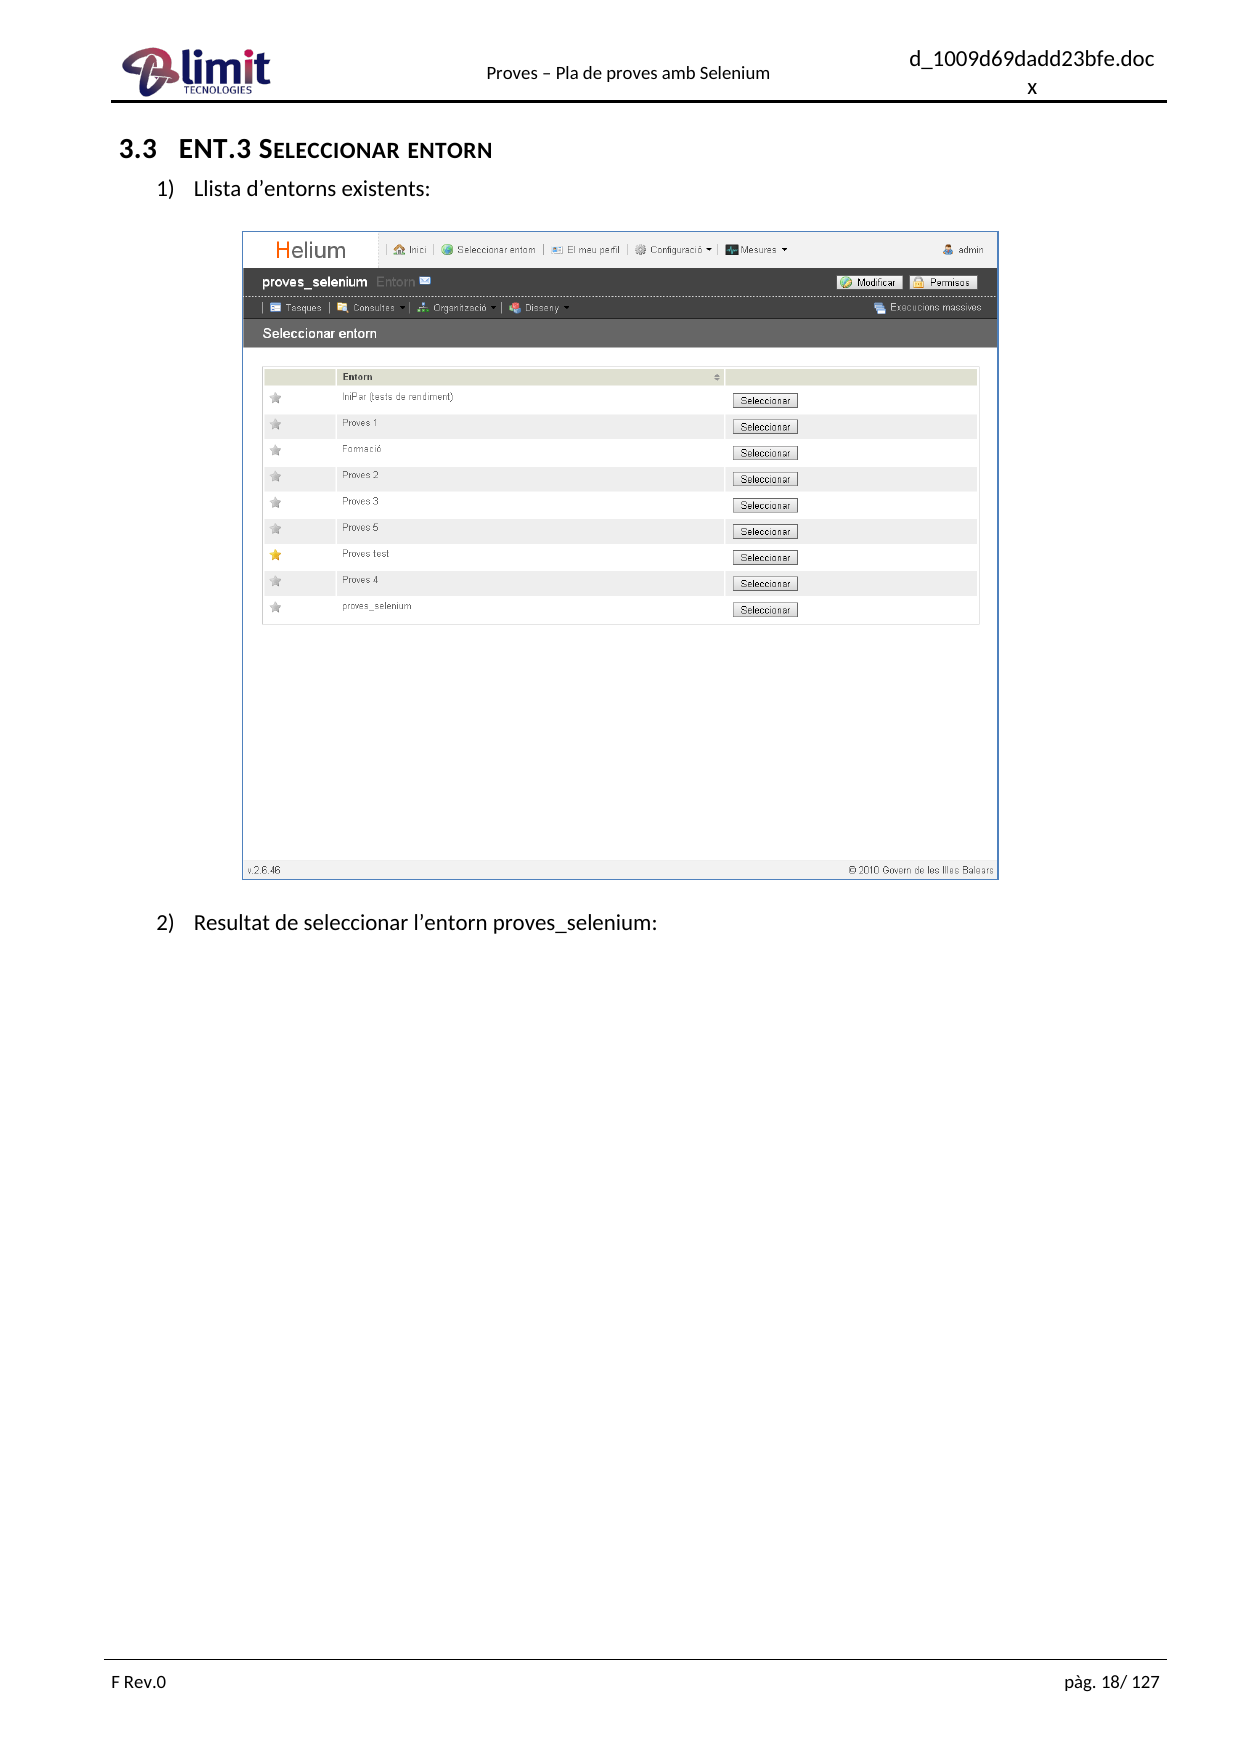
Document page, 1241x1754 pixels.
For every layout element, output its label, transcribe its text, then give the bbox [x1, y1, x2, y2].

list Llista d’entorns existents: [156, 174, 1122, 202]
subtitle ENT.3 Seleccionar entorn [118, 131, 1122, 166]
picture [243, 232, 997, 879]
list Resultat de seleccionar l’entorn proves_selenium: [156, 908, 1122, 936]
picture [118, 45, 275, 100]
